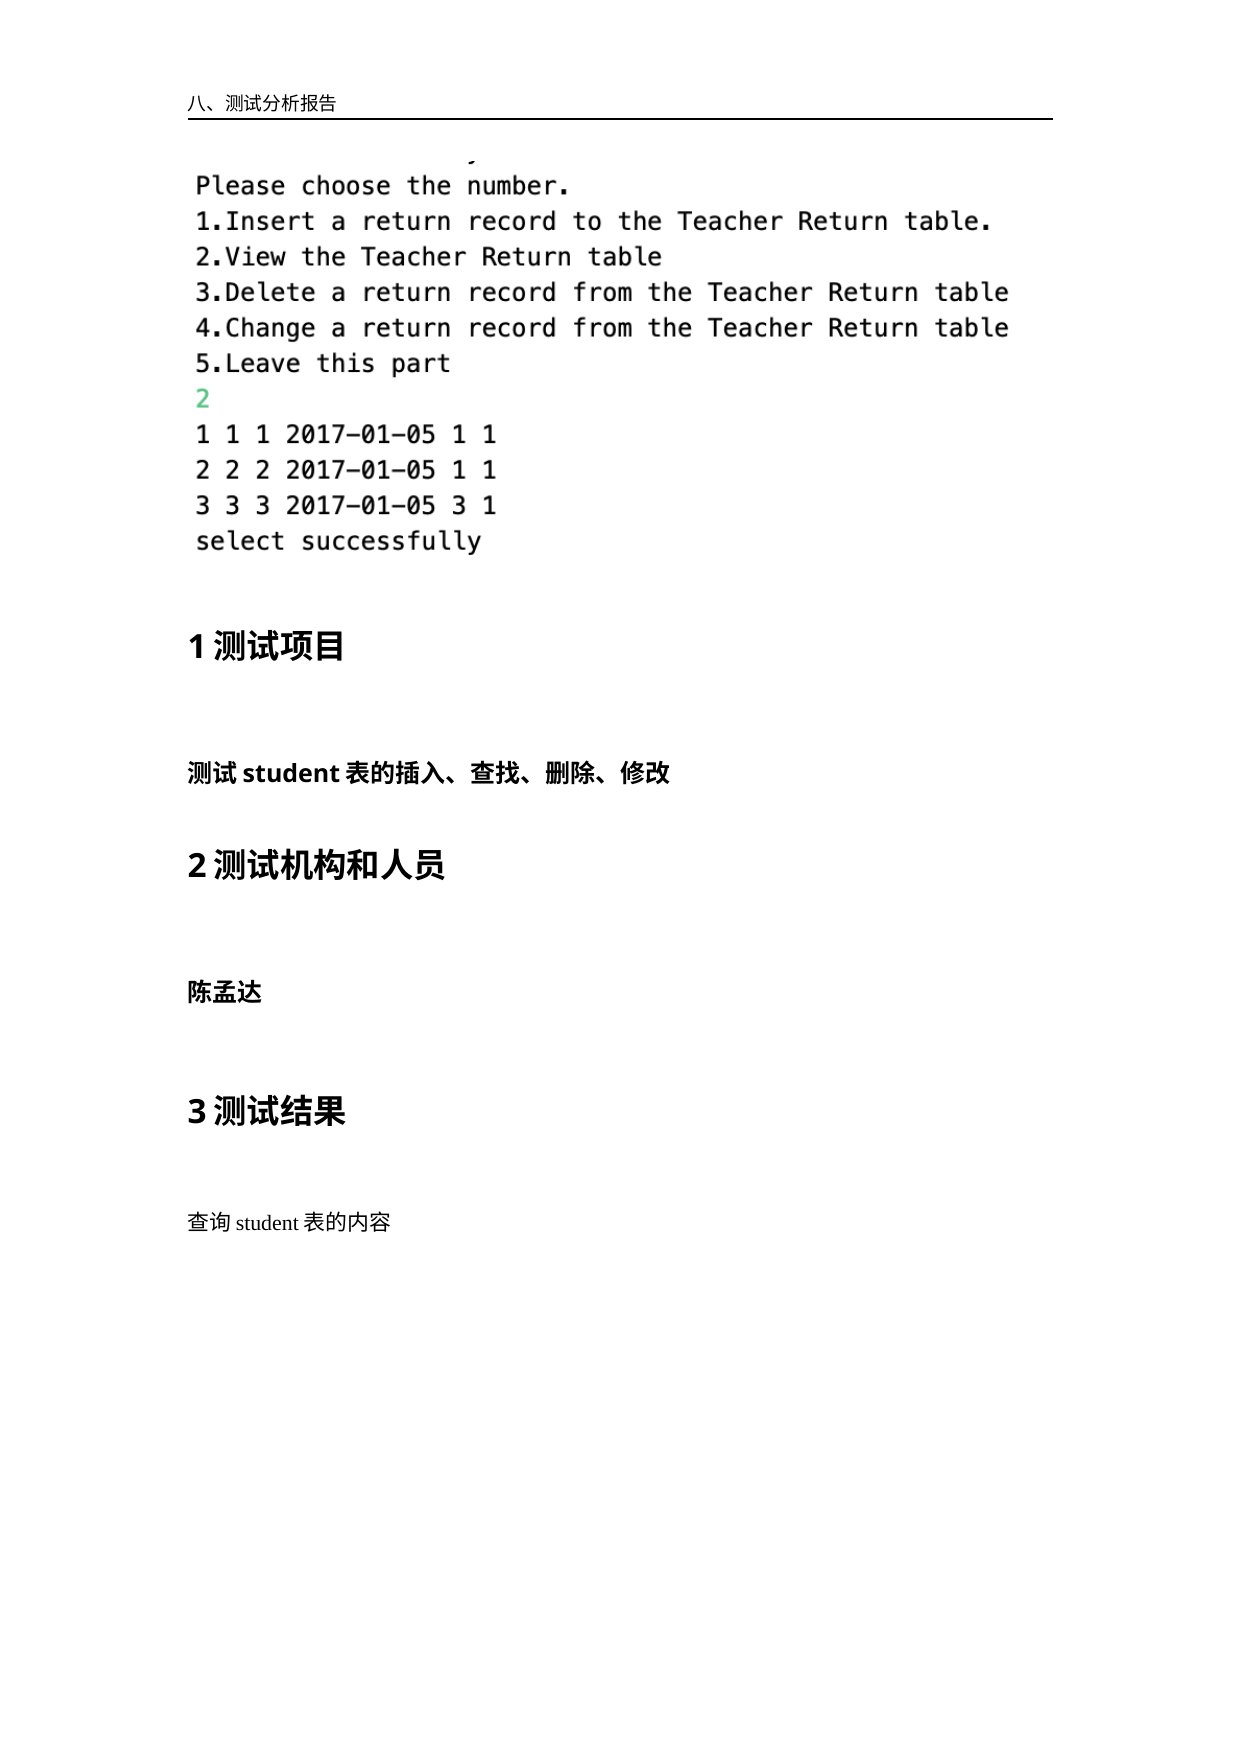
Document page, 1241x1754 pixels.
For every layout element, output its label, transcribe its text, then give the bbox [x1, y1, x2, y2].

text 查询student表的内容 [187, 1204, 1053, 1237]
subtitle 3测试结果 [187, 1077, 1053, 1142]
picture [187, 161, 1053, 556]
text 测试student表的插入、查找、删除、修改 [187, 739, 1053, 804]
subtitle 1测试项目 [187, 611, 1053, 676]
subtitle 2测试机构和人员 [187, 831, 1053, 896]
subtitle 陈孟达 [187, 958, 1053, 1023]
